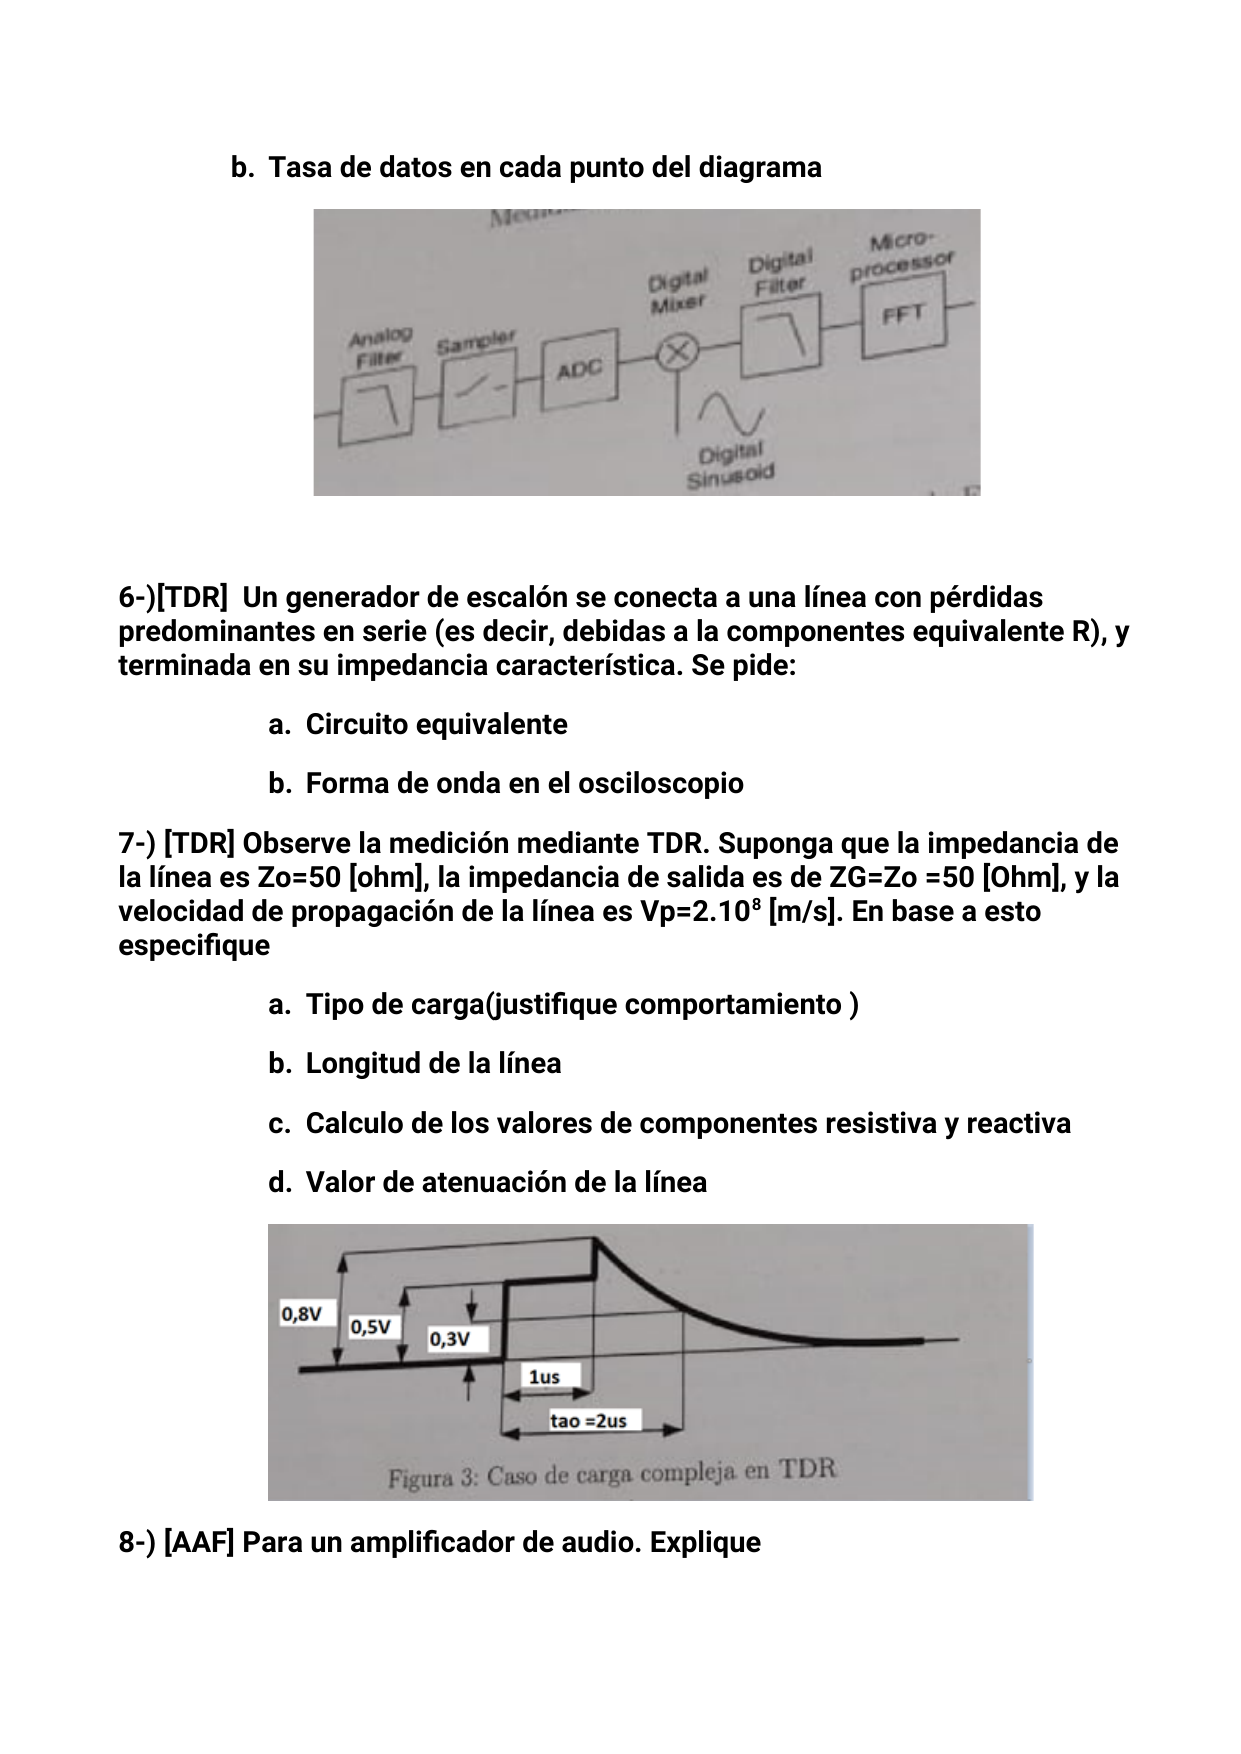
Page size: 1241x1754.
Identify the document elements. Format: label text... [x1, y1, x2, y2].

text c. Calculo de los valores de componentes resistiva y reactiva [268, 1106, 1139, 1140]
text b. Tasa de datos en cada punto del diagrama [231, 150, 1139, 184]
text d. Valor de atenuación de la línea [268, 1165, 1139, 1199]
text a. Circuito equivalente [268, 708, 1139, 742]
picture [313, 209, 981, 496]
text 7-) [TDR] Observe la medición mediante TDR. Suponga que la impedancia de la línea es Zo=50 [ohm], la impedancia de salida es de ZG=Zo =50 [Ohm], y la velocidad de propagación de la línea es Vp=2.108 [m/s]. En base a esto especifique [118, 826, 1139, 963]
text a. Tipo de carga(justifique comportamiento ) [268, 988, 1139, 1022]
text 6-)[TDR] Un generador de escalón se conecta a una línea con pérdidas predominantes en serie (es decir, debidas a la componentes equivalente R), y terminada en su impedancia característica. Se pide: [118, 580, 1139, 683]
text 8-) [AAF] Para un amplificador de audio. Explique [118, 1526, 1139, 1560]
text b. Forma de onda en el osciloscopio [268, 767, 1139, 801]
text b. Longitud de la línea [268, 1047, 1139, 1081]
picture [268, 1224, 1034, 1501]
